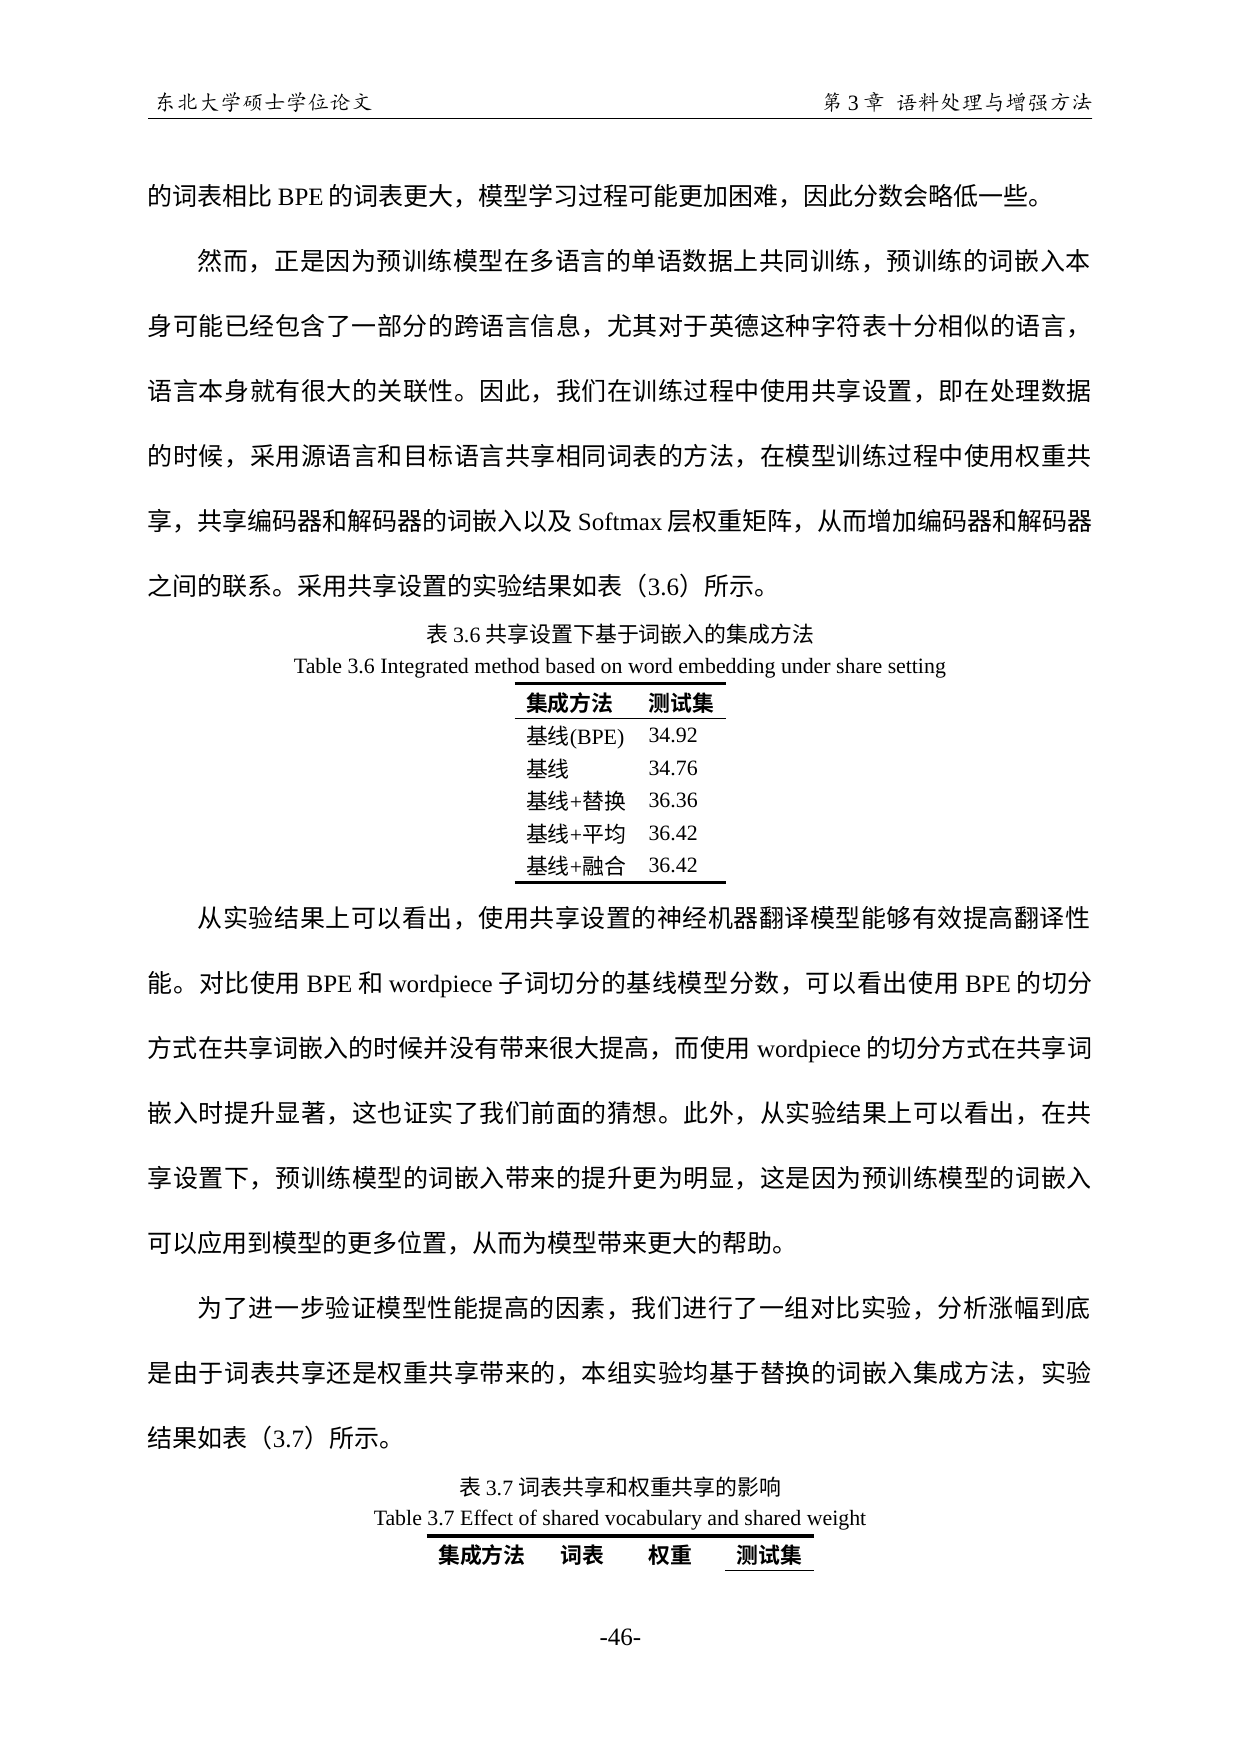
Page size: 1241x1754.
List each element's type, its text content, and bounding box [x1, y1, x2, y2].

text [148, 162, 1092, 227]
table_header 词表 [549, 1538, 637, 1570]
table_cell 基线+平均 [515, 816, 637, 849]
table_header 权重 [637, 1538, 725, 1570]
text 然而，正是因为预训练模型在多语言的单语数据上共同训练，预训练的词嵌入本身可能已经包含了一部分的跨语言信息，尤其对于英德这种字符表十分相似的语言，语言本身就有很大的关联性。因此，我们在训练过程中使用共享设置，即在处理数据的时候，采用源语言和目标语言共享相同词表的方法，在模型训练过程中使用权重共享，共享编码器和解码器的词嵌入以及Softmax层权重矩阵，从而增加编码器和解码器之间的联系。采用共享设置的实验结果如表（3.6）所示。 [148, 227, 1092, 617]
table_header 集成方法 [427, 1538, 549, 1570]
table_header 测试集 [725, 1538, 814, 1570]
table_header 测试集 [637, 685, 726, 718]
table_cell 34.76 [637, 751, 726, 784]
table_cell 基线(BPE) [515, 719, 637, 751]
table_cell 基线+替换 [515, 784, 637, 816]
text 从实验结果上可以看出，使用共享设置的神经机器翻译模型能够有效提高翻译性能。对比使用BPE和wordpiece子词切分的基线模型分数，可以看出使用BPE的切分方式在共享词嵌入的时候并没有带来很大提高，而使用wordpiece的切分方式在共享词嵌入时提升显著，这也证实了我们前面的猜想。此外，从实验结果上可以看出，在共享设置下，预训练模型的词嵌入带来的提升更为明显，这是因为预训练模型的词嵌入可以应用到模型的更多位置，从而为模型带来更大的帮助。 [148, 884, 1092, 1274]
table_cell 基线+融合 [515, 849, 637, 881]
table_header 集成方法 [515, 685, 637, 718]
table_cell 基线 [515, 751, 637, 784]
table_cell 36.42 [637, 849, 726, 881]
table_cell 34.92 [637, 719, 726, 751]
text Table 3.6 Integrated method based on word embedding under share setting [148, 649, 1092, 682]
text Table 3.7 Effect of shared vocabulary and shared weight [148, 1502, 1092, 1534]
table_cell 36.36 [637, 784, 726, 816]
text 表3.6 共享设置下基于词嵌入的集成方法 [148, 617, 1092, 649]
text 表3.7 词表共享和权重共享的影响 [148, 1469, 1092, 1502]
table_cell 36.42 [637, 816, 726, 849]
text 为了进一步验证模型性能提高的因素，我们进行了一组对比实验，分析涨幅到底是由于词表共享还是权重共享带来的，本组实验均基于替换的词嵌入集成方法，实验结果如表（3.7）所示。 [148, 1274, 1092, 1469]
